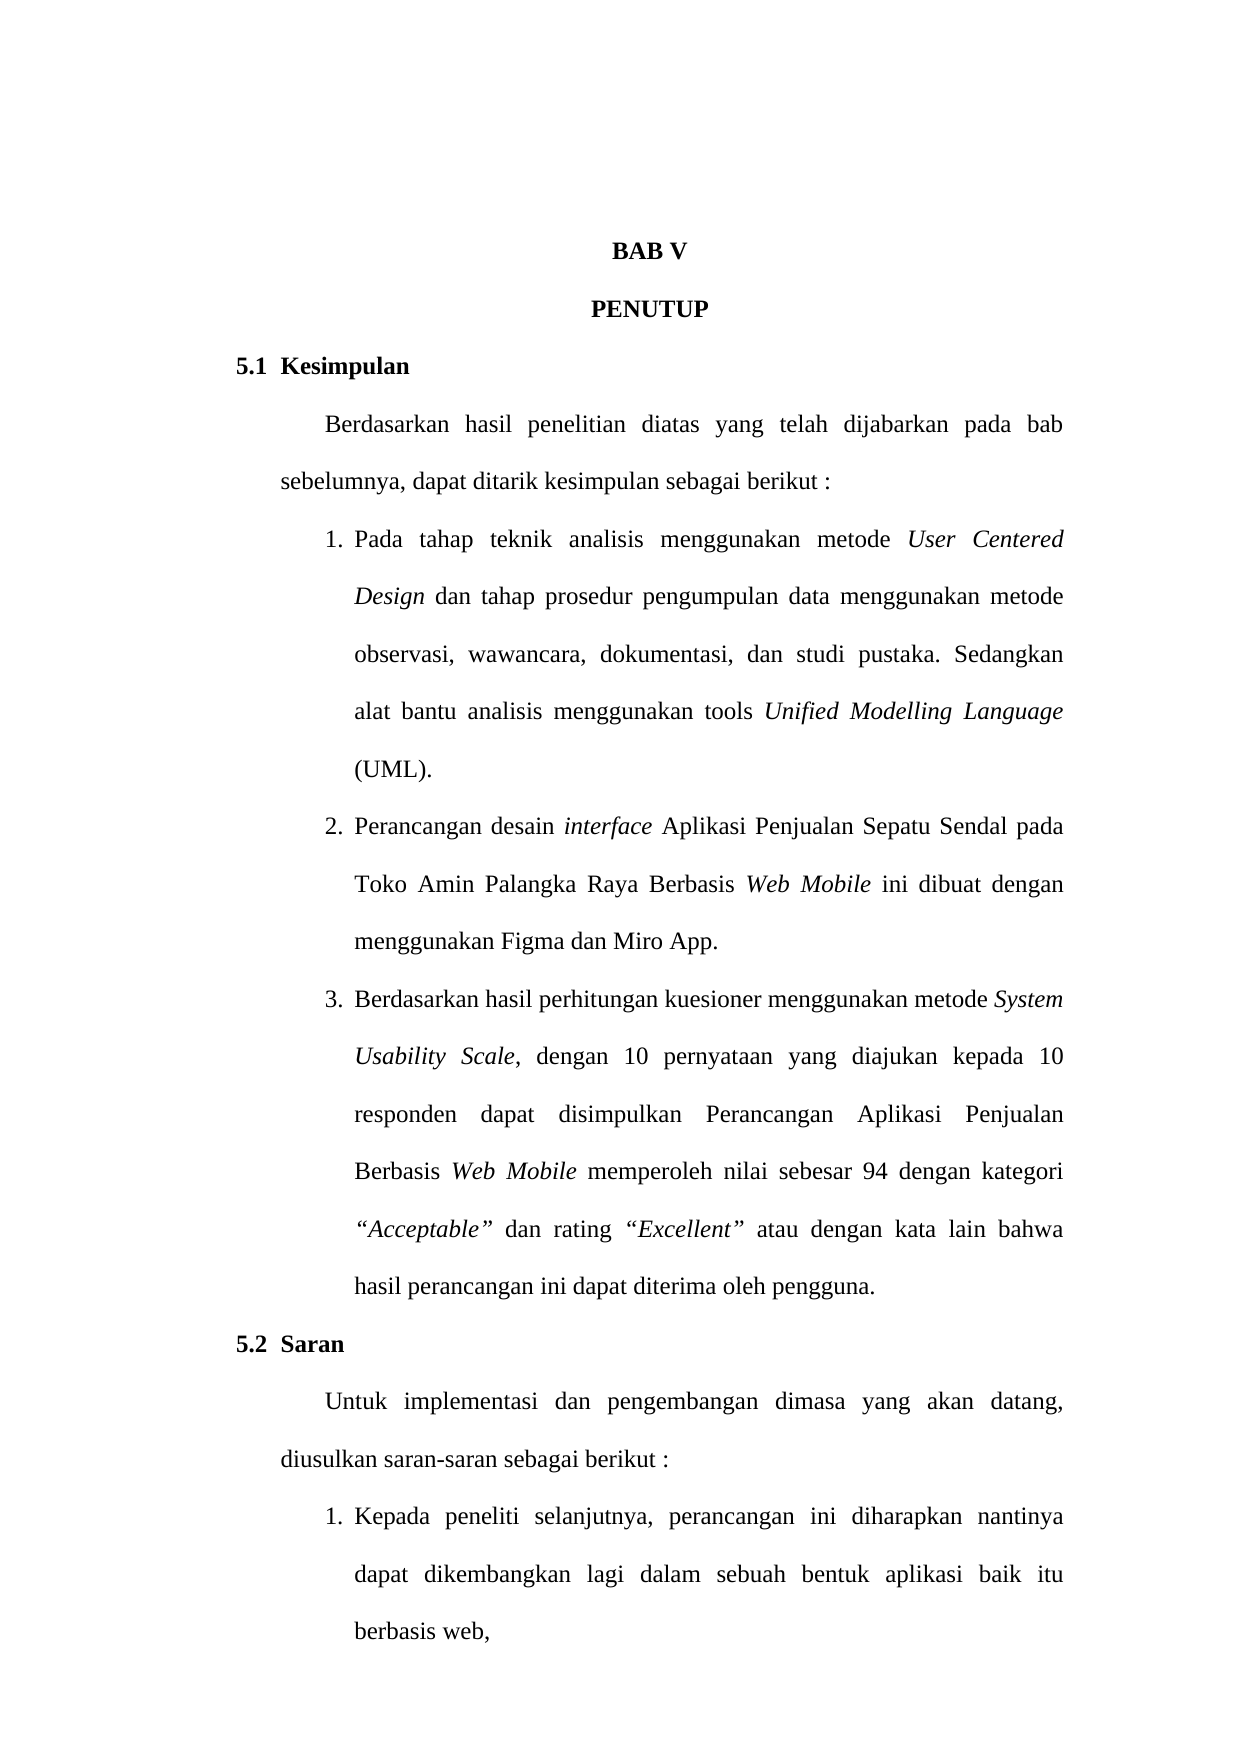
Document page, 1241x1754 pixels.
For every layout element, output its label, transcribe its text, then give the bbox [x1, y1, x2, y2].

list Berdasarkan hasil perhitungan kuesioner menggunakan metode System Usability Scale, dengan 10 pernyataan yang diajukan kepada 10 responden dapat disimpulkan Perancangan Aplikasi Penjualan Berbasis Web Mobile memperoleh nilai sebesar 94 dengan kategori “Acceptable” dan rating “Excellent” atau dengan kata lain bahwa hasil perancangan ini dapat diterima oleh pengguna. [324, 984, 1064, 1300]
list Perancangan desain interface Aplikasi Penjualan Sepatu Sendal pada Toko Amin Palangka Raya Berbasis Web Mobile ini dibuat dengan menggunakan Figma dan Miro App. [324, 811, 1064, 955]
text BAB V PENUTUP [590, 236, 709, 323]
subtitle Kesimpulan [236, 351, 1176, 380]
list Pada tahap teknik analisis menggunakan metode User Centered Design dan tahap prosedur pengumpulan data menggunakan metode observasi, wawancara, dokumentasi, dan studi pustaka. Sedangkan alat bantu analisis menggunakan tools Unified Modelling Language (UML). [324, 524, 1064, 783]
subtitle Saran [236, 1329, 1176, 1358]
list Kepada peneliti selanjutnya, perancangan ini diharapkan nantinya dapat dikembangkan lagi dalam sebuah bentuk aplikasi baik itu berbasis web, [324, 1501, 1064, 1645]
text Berdasarkan hasil penelitian diatas yang telah dijabarkan pada bab sebelumnya, dapat ditarik kesimpulan sebagai berikut : [280, 409, 1063, 495]
text Untuk implementasi dan pengembangan dimasa yang akan datang, diusulkan saran-saran sebagai berikut : [280, 1386, 1063, 1473]
